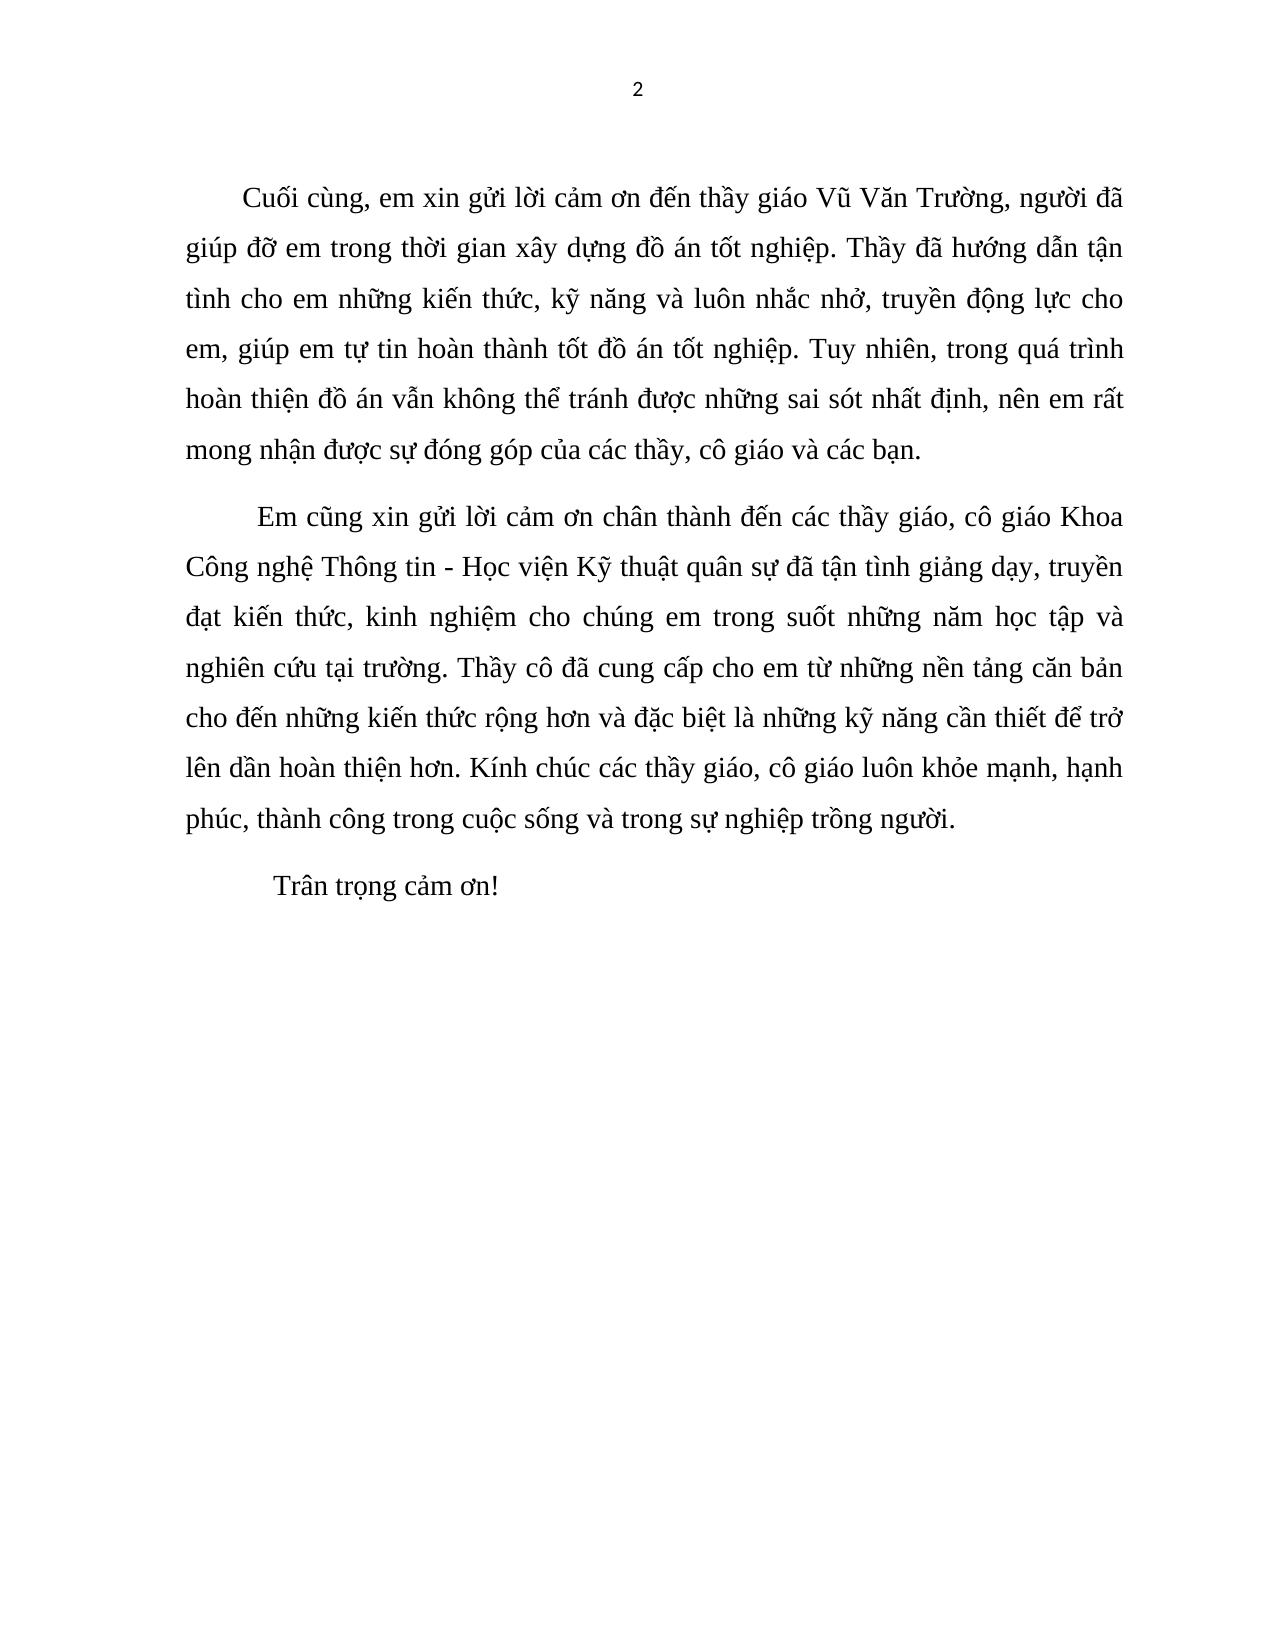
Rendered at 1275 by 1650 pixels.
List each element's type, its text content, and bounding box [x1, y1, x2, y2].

text Trân trọng cảm ơn! [185, 868, 1125, 901]
text Cuối cùng, em xin gửi lời cảm ơn đến thầy giáo Vũ Văn Trường, người đã giúp đỡ em trong thời gian xây dựng đồ án tốt nghiệp. Thầy đã hướng dẫn tận tình cho em những kiến thức, kỹ năng và luôn nhắc nhở, truyền động lực cho em, giúp em tự tin hoàn thành tốt đồ án tốt nghiệp. Tuy nhiên, trong quá trình hoàn thiện đồ án vẫn không thể tránh được những sai sót nhất định, nên em rất mong nhận được sự đóng góp của các thầy, cô giáo và các bạn. [185, 180, 1125, 465]
text Em cũng xin gửi lời cảm ơn chân thành đến các thầy giáo, cô giáo Khoa Công nghệ Thông tin - Học viện Kỹ thuật quân sự đã tận tình giảng dạy, truyền đạt kiến thức, kinh nghiệm cho chúng em trong suốt những năm học tập và nghiên cứu tại trường. Thầy cô đã cung cấp cho em từ những nền tảng căn bản cho đến những kiến thức rộng hơn và đặc biệt là những kỹ năng cần thiết để trở lên dần hoàn thiện hơn. Kính chúc các thầy giáo, cô giáo luôn khỏe mạnh, hạnh phúc, thành công trong cuộc sống và trong sự nghiệp trồng người. [185, 499, 1125, 834]
